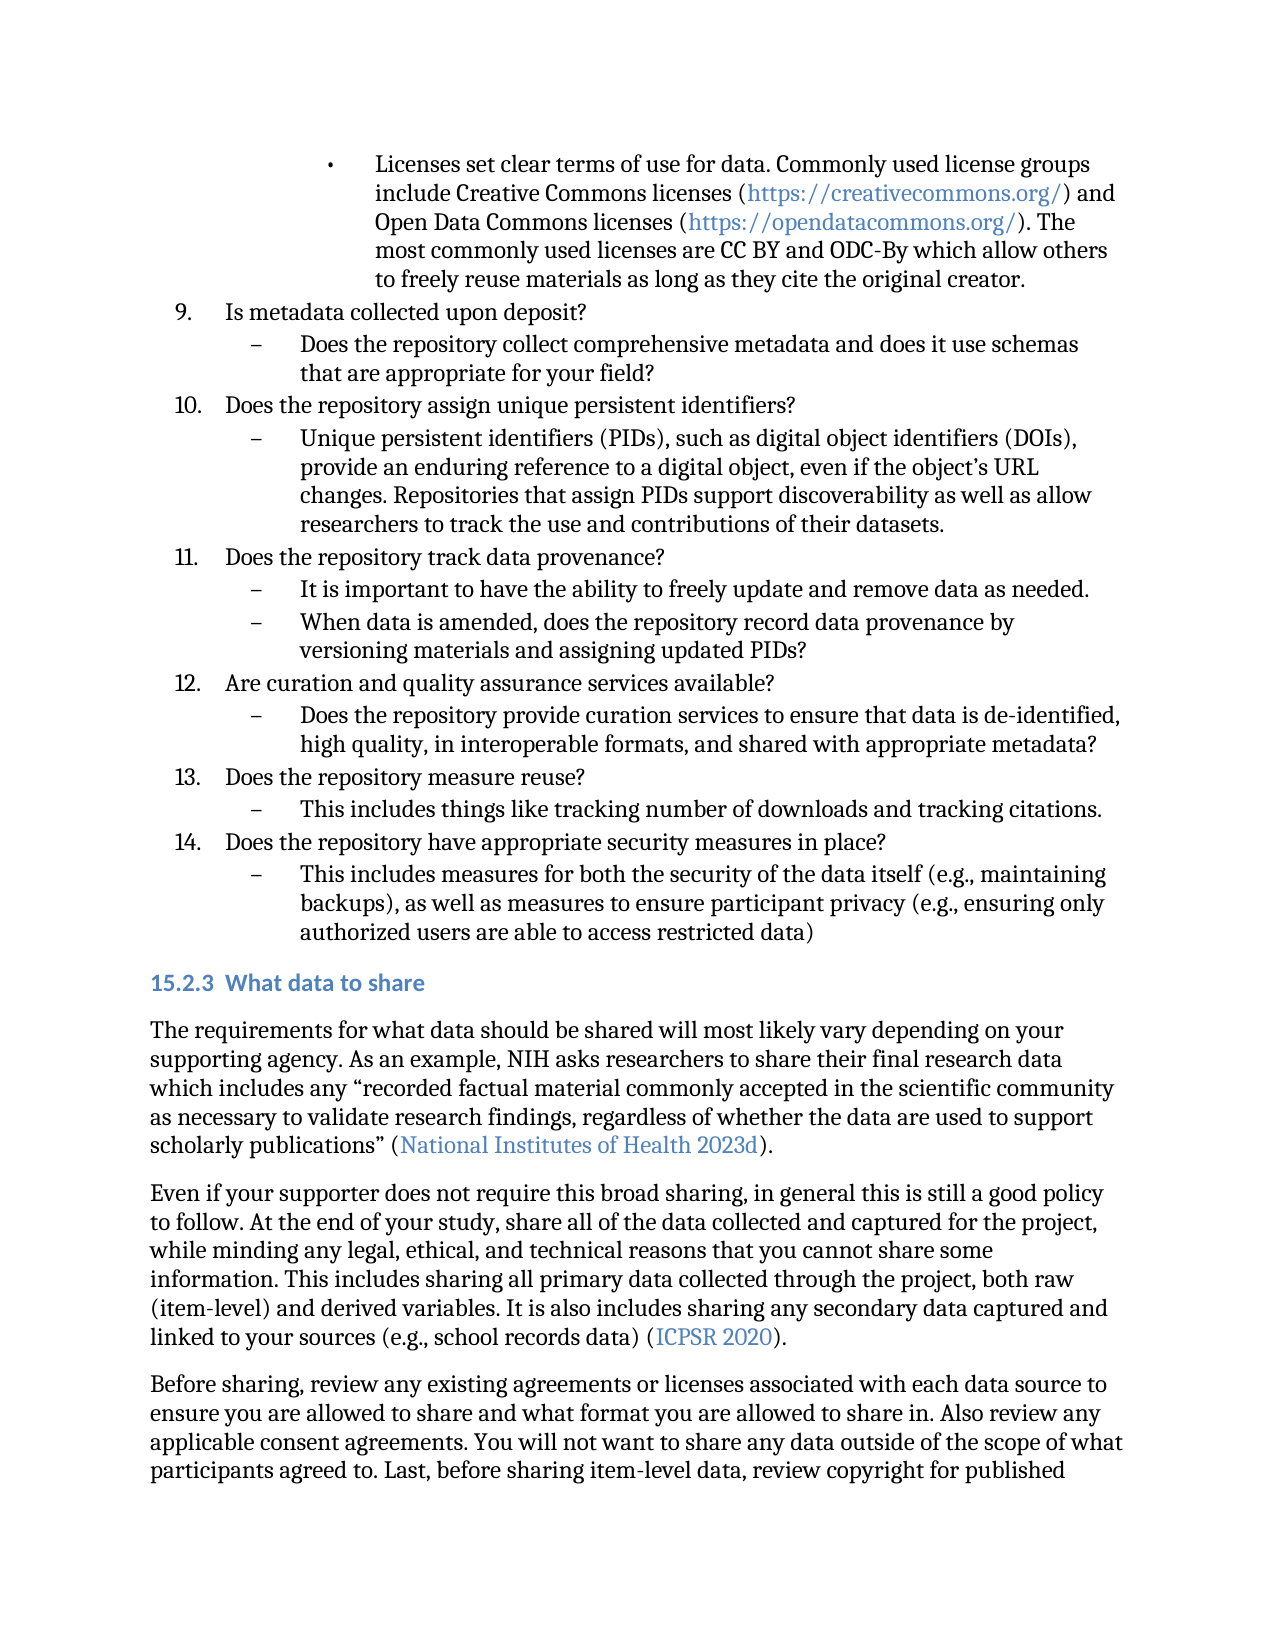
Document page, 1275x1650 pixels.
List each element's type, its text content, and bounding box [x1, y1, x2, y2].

text Even if your supporter does not require this broad sharing, in general this is still a good policy to follow. At the end of your study, share all of the data collected and captured for the project, while minding any legal, ethical, and technical reasons that you cannot share some information. This includes sharing all primary data collected through the project, both raw (item-level) and derived variables. It is also includes sharing any secondary data captured and linked to your sources (e.g., school records data) (ICPSR 2020). [150, 1179, 1125, 1351]
subtitle 15.2.3 What data to share [150, 967, 1125, 998]
list This includes things like tracking number of downloads and tracking citations. [250, 795, 1125, 824]
text The requirements for what data should be shared will most likely vary depending on your supporting agency. As an example, NIH asks researchers to share their final research data which includes any “recorded factual material commonly accepted in the scientific community as necessary to validate research findings, regardless of whether the data are used to support scholarly publications” (National Institutes of Health 2023d). [150, 1016, 1125, 1160]
list This includes measures for both the security of the data itself (e.g., maintaining backups), as well as measures to ensure participant privacy (e.g., ensuring only authorized users are able to access restricted data) [250, 860, 1125, 946]
list Does the repository collect comprehensive metadata and does it use schemas that are appropriate for your field? [250, 330, 1125, 387]
list Does the repository assign unique persistent identifiers? [175, 391, 1125, 420]
list Is metadata collected upon deposit? [175, 297, 1125, 326]
list Does the repository provide curation services to ensure that data is de-identified, high quality, in interoperable formats, and shared with appropriate metadata? [250, 701, 1125, 759]
list Does the repository have appropriate security measures in place? [175, 827, 1125, 856]
list Unique persistent identifiers (PIDs), such as digital object identifiers (DOIs), provide an enduring reference to a digital object, even if the object’s URL changes. Repositories that assign PIDs support discoverability as well as allow researchers to track the use and contributions of their datasets. [250, 424, 1125, 539]
list When data is amended, does the repository record data provenance by versioning materials and assigning updated PIDs? [250, 607, 1125, 665]
list Does the repository track data provenance? [175, 542, 1125, 571]
list It is important to have the ability to freely update and remove data as needed. [250, 575, 1125, 604]
list Licenses set clear terms of use for data. Commonly used license groups include Creative Commons licenses (https://creativecommons.org/) and Open Data Commons licenses (https://opendatacommons.org/). The most commonly used licenses are CC BY and ODC-By which allow others to freely reuse materials as long as they cite the original creator. [325, 150, 1125, 294]
list Does the repository measure reuse? [175, 762, 1125, 791]
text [150, 1370, 1125, 1485]
list Are curation and quality assurance services available? [175, 669, 1125, 697]
